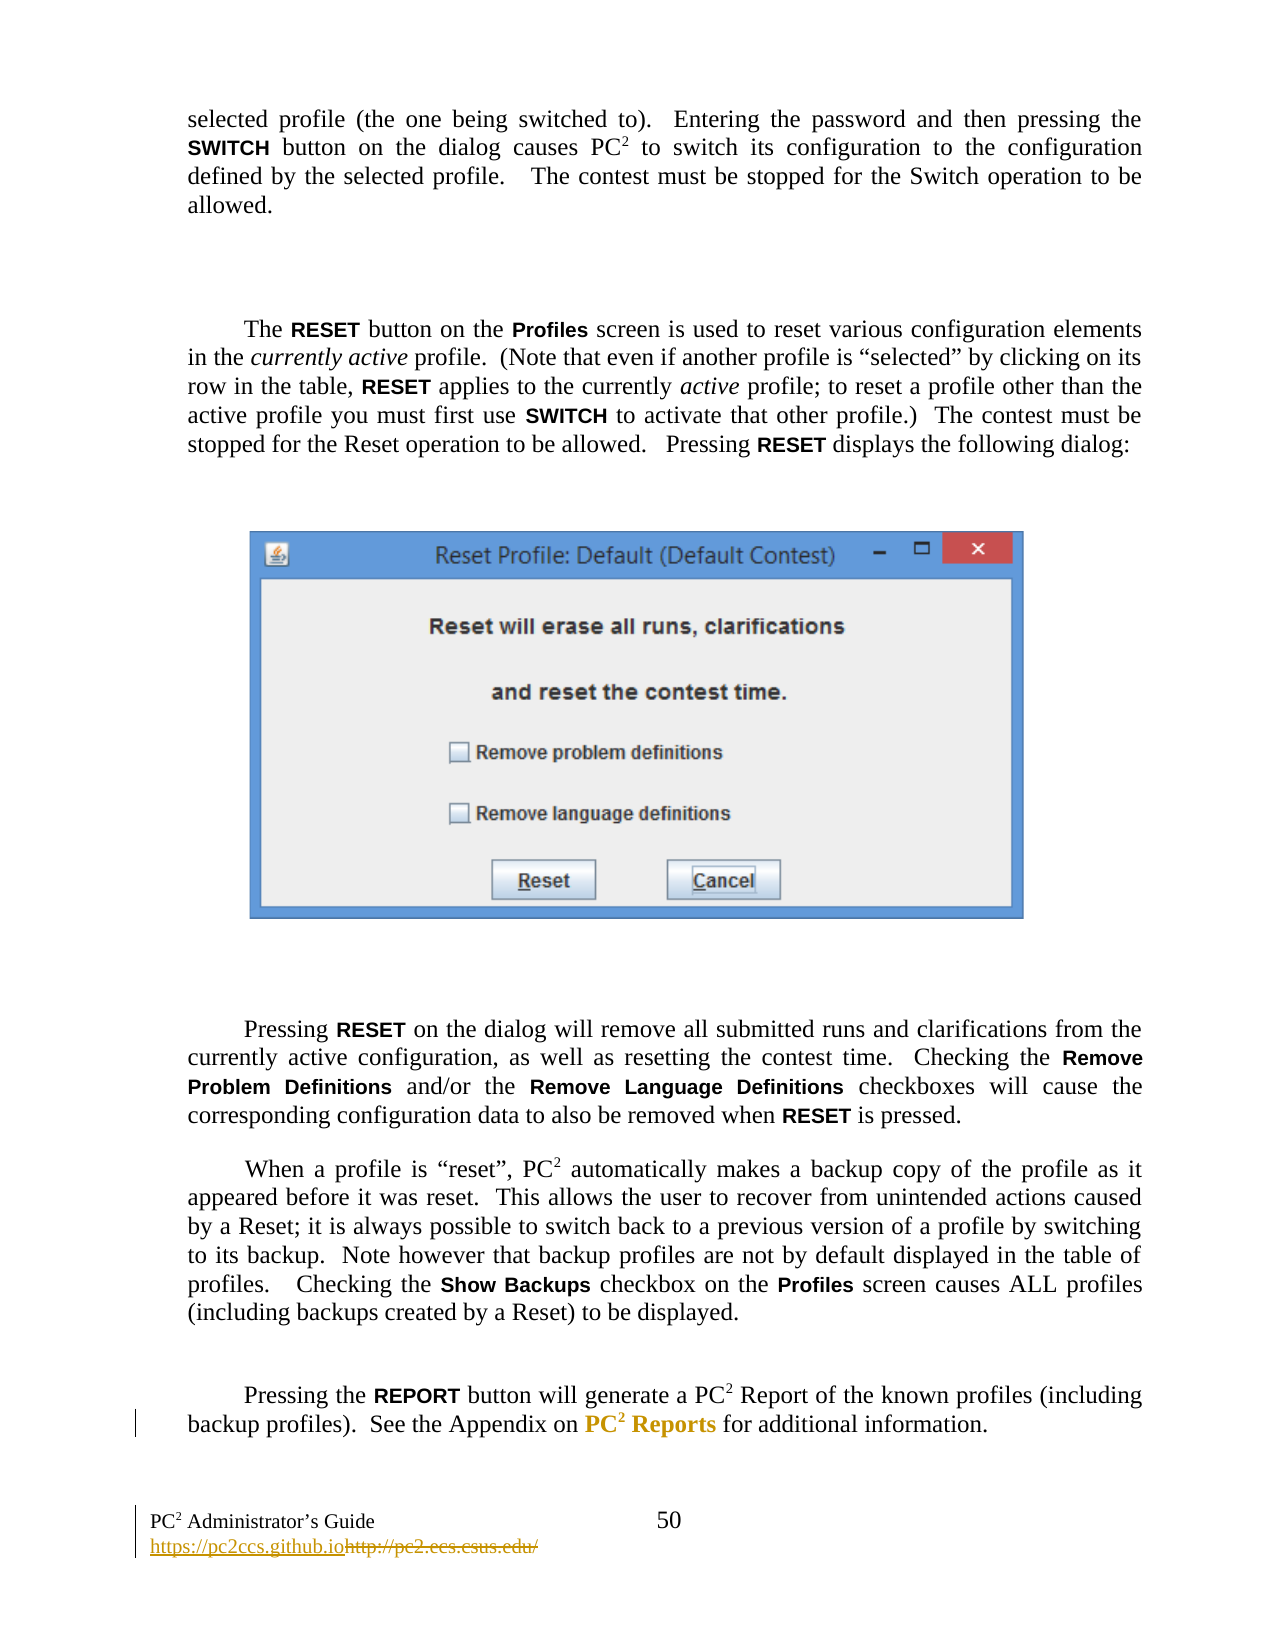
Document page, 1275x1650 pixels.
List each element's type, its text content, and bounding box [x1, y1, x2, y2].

text The RESET button on the Profiles screen is used to reset various configuration elements in the currently active profile. (Note that even if another profile is “selected” by clicking on its row in the table, RESET applies to the currently active profile; to reset a profile other than the active profile you must first use SWITCH to activate that other profile.) The contest must be stopped for the Reset operation to be allowed. Pressing RESET displays the following dialog: [187, 314, 1143, 457]
text Pressing RESET on the dialog will remove all submitted runs and clarifications from the currently active configuration, as well as resetting the contest time. Checking the Remove Problem Definitions and/or the Remove Language Definitions checkboxes will cause the corresponding configuration data to also be removed when RESET is pressed. [187, 1014, 1143, 1129]
text Pressing the REPORT button will generate a PC2 Report of the known profiles (including backup profiles). See the Appendix on PC2 Reports for additional information. [187, 1380, 1143, 1437]
picture [249, 531, 1024, 919]
text When a profile is “reset”, PC2 automatically makes a backup copy of the profile as it appeared before it was reset. This allows the user to recover from unintended actions caused by a Reset; it is always possible to switch back to a previous version of a profile by switching to its backup. Note however that backup profiles are not by default displayed in the table of profiles. Checking the Show Backups checkbox on the Profiles screen causes ALL profiles (including backups created by a Reset) to be displayed. [187, 1154, 1143, 1326]
